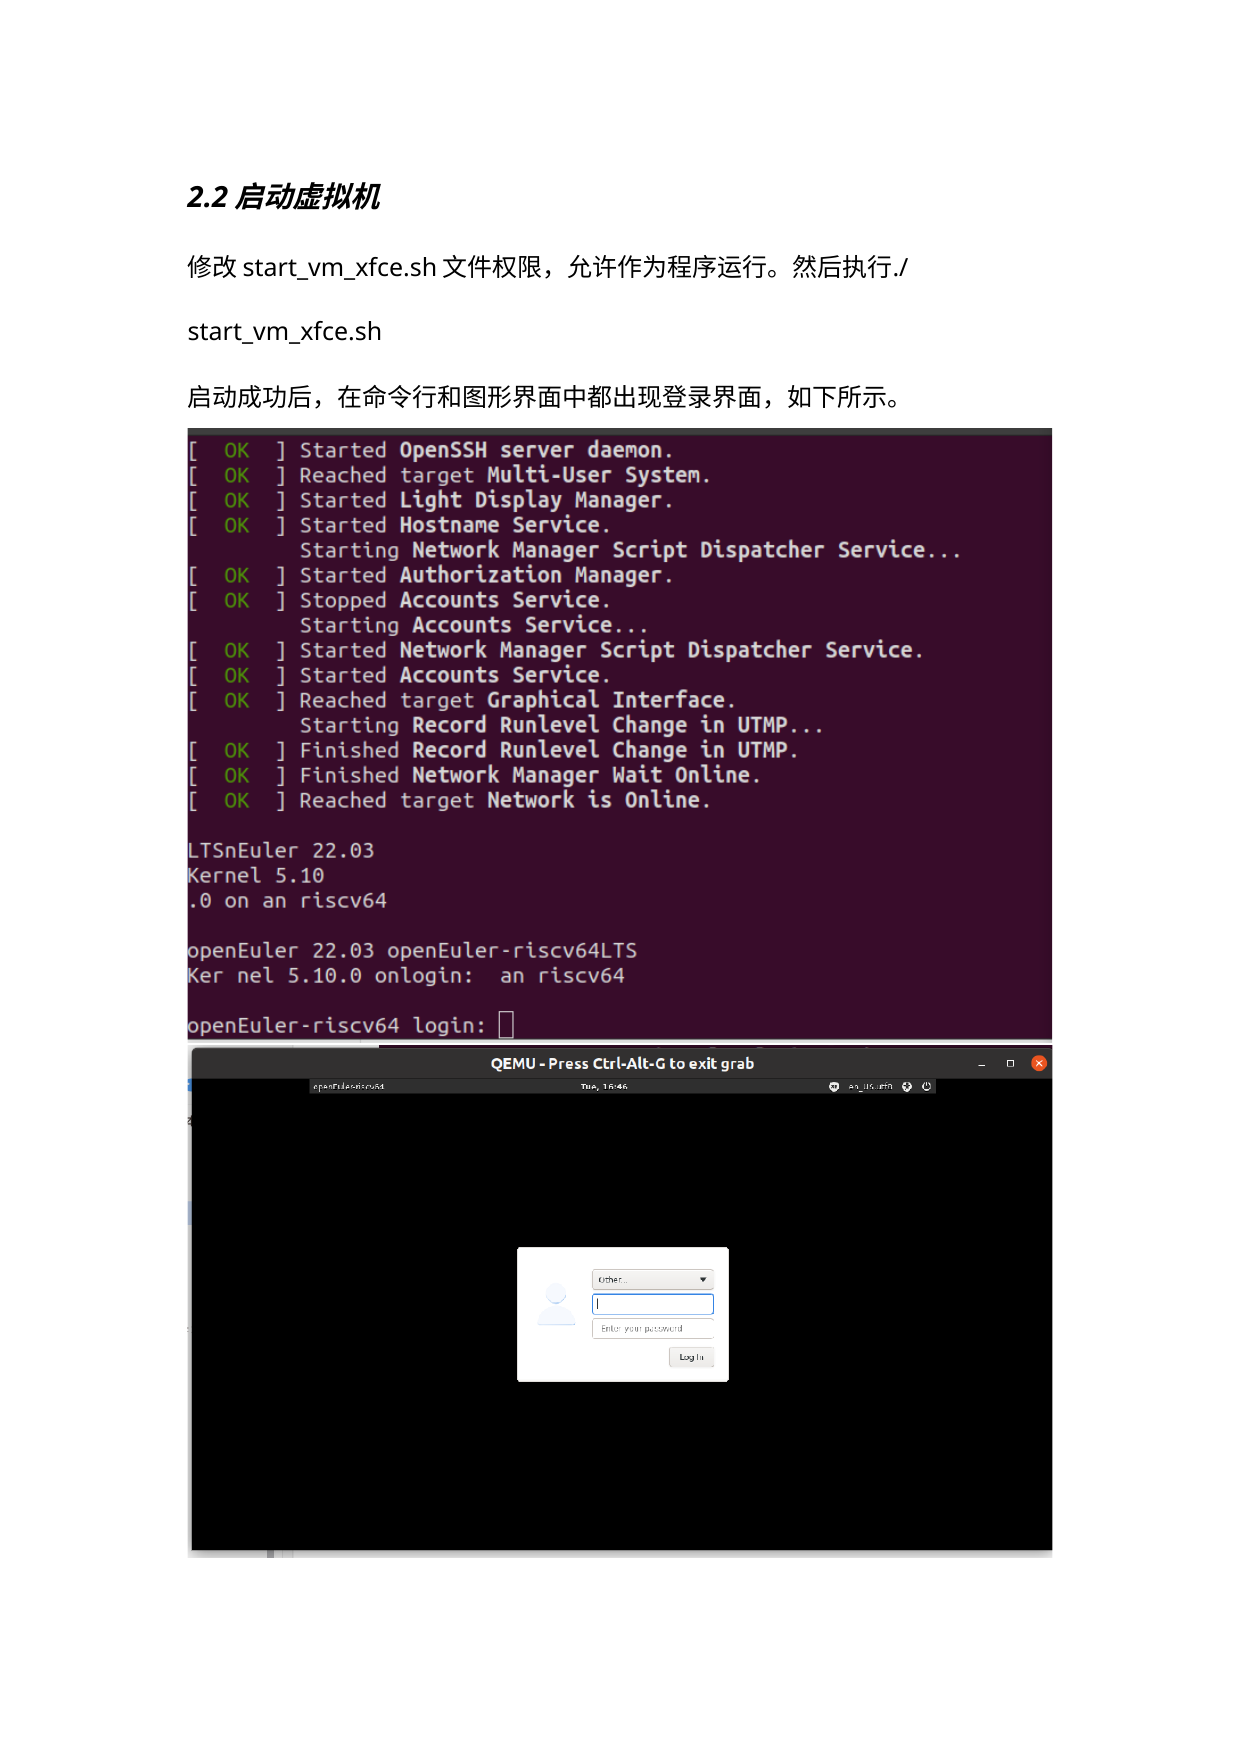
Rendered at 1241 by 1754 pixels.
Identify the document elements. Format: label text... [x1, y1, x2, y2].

subtitle 2.2启动虚拟机 [187, 162, 1053, 227]
text 修改start_vm_xfce.sh文件权限，允许作为程序运行。然后执行./start_vm_xfce.sh [187, 233, 1053, 363]
picture [187, 1045, 1053, 1558]
text 启动成功后，在命令行和图形界面中都出现登录界面，如下所示。 [187, 363, 1053, 428]
picture [187, 428, 1053, 1043]
